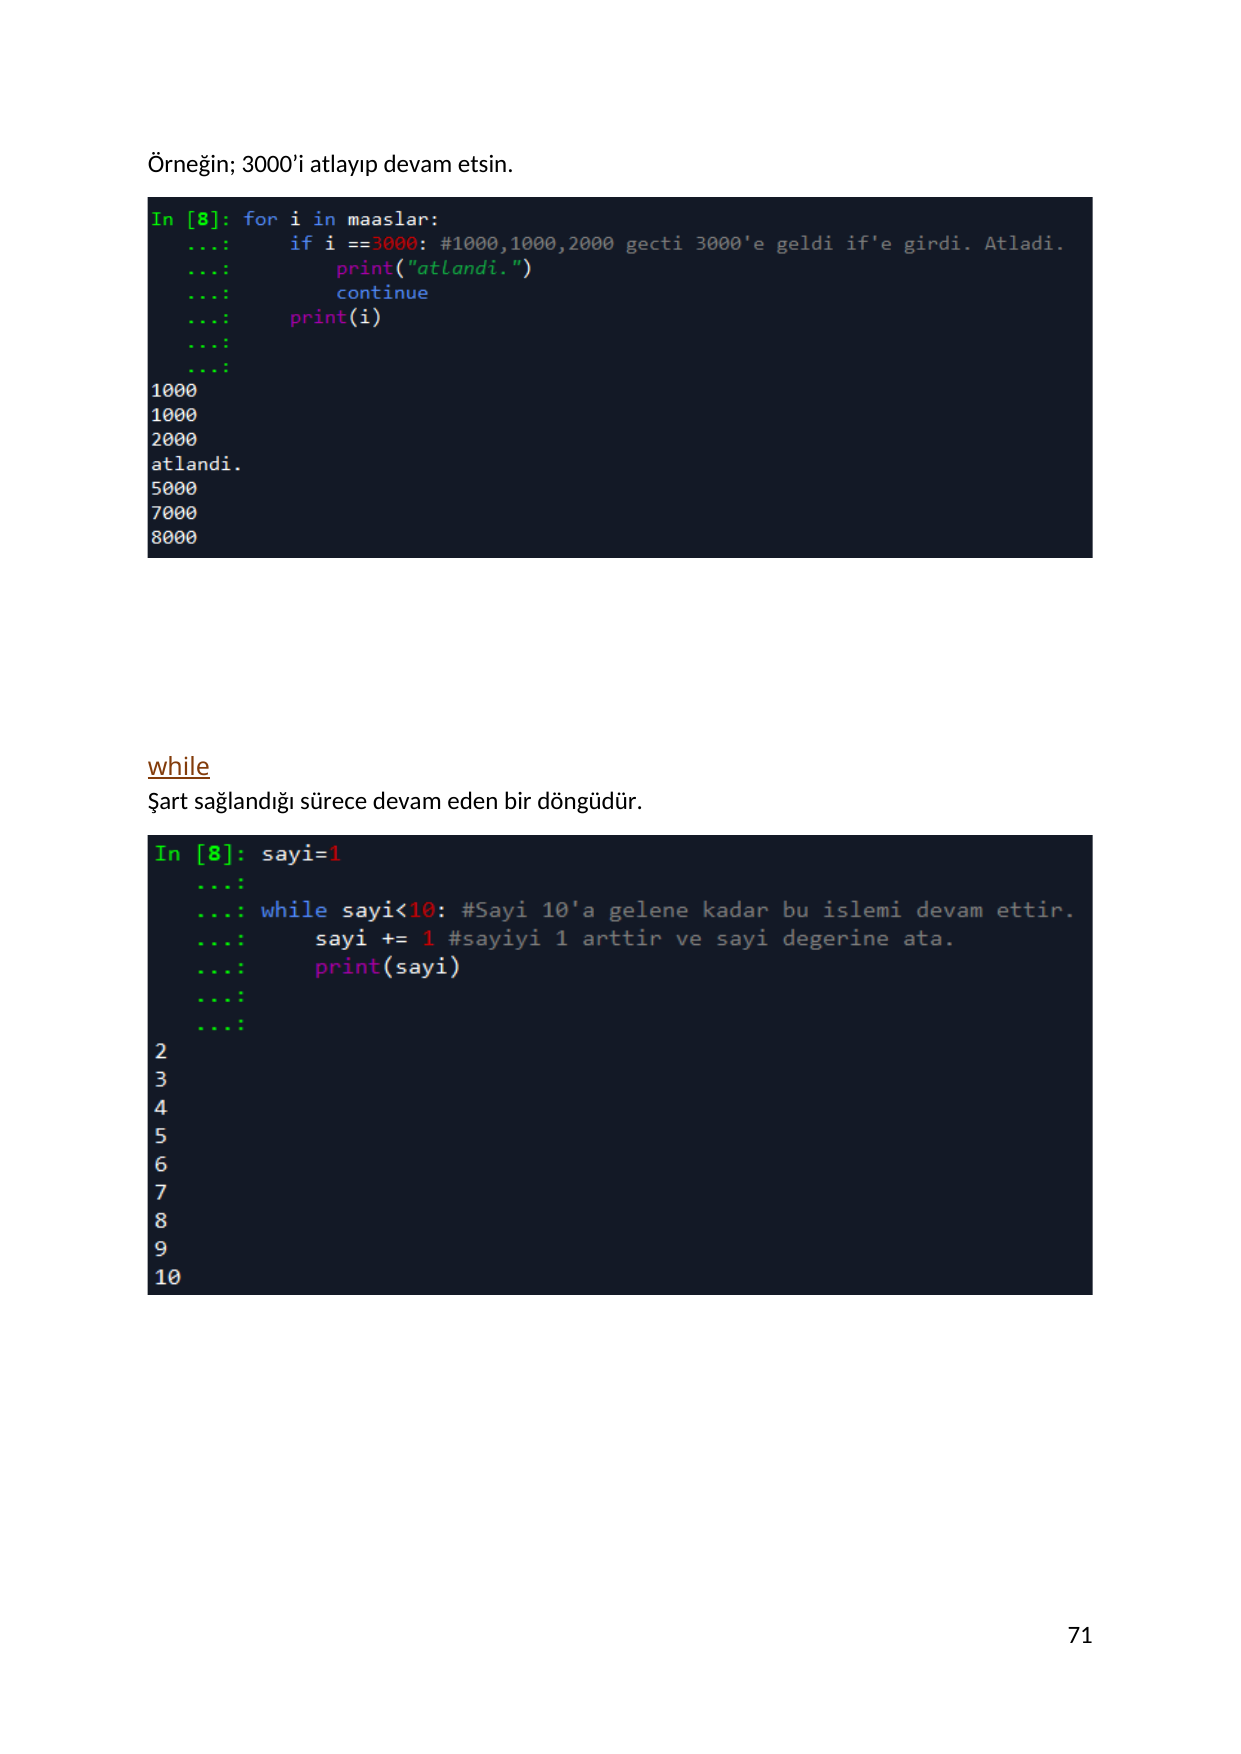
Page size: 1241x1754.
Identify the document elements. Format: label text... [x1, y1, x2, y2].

picture [147, 835, 1093, 1295]
picture [147, 197, 1093, 558]
subtitle while [148, 749, 1092, 783]
text Örneğin; 3000’i atlayıp devam etsin. [148, 148, 1092, 178]
text Şart sağlandığı sürece devam eden bir döngüdür. [148, 785, 1092, 816]
